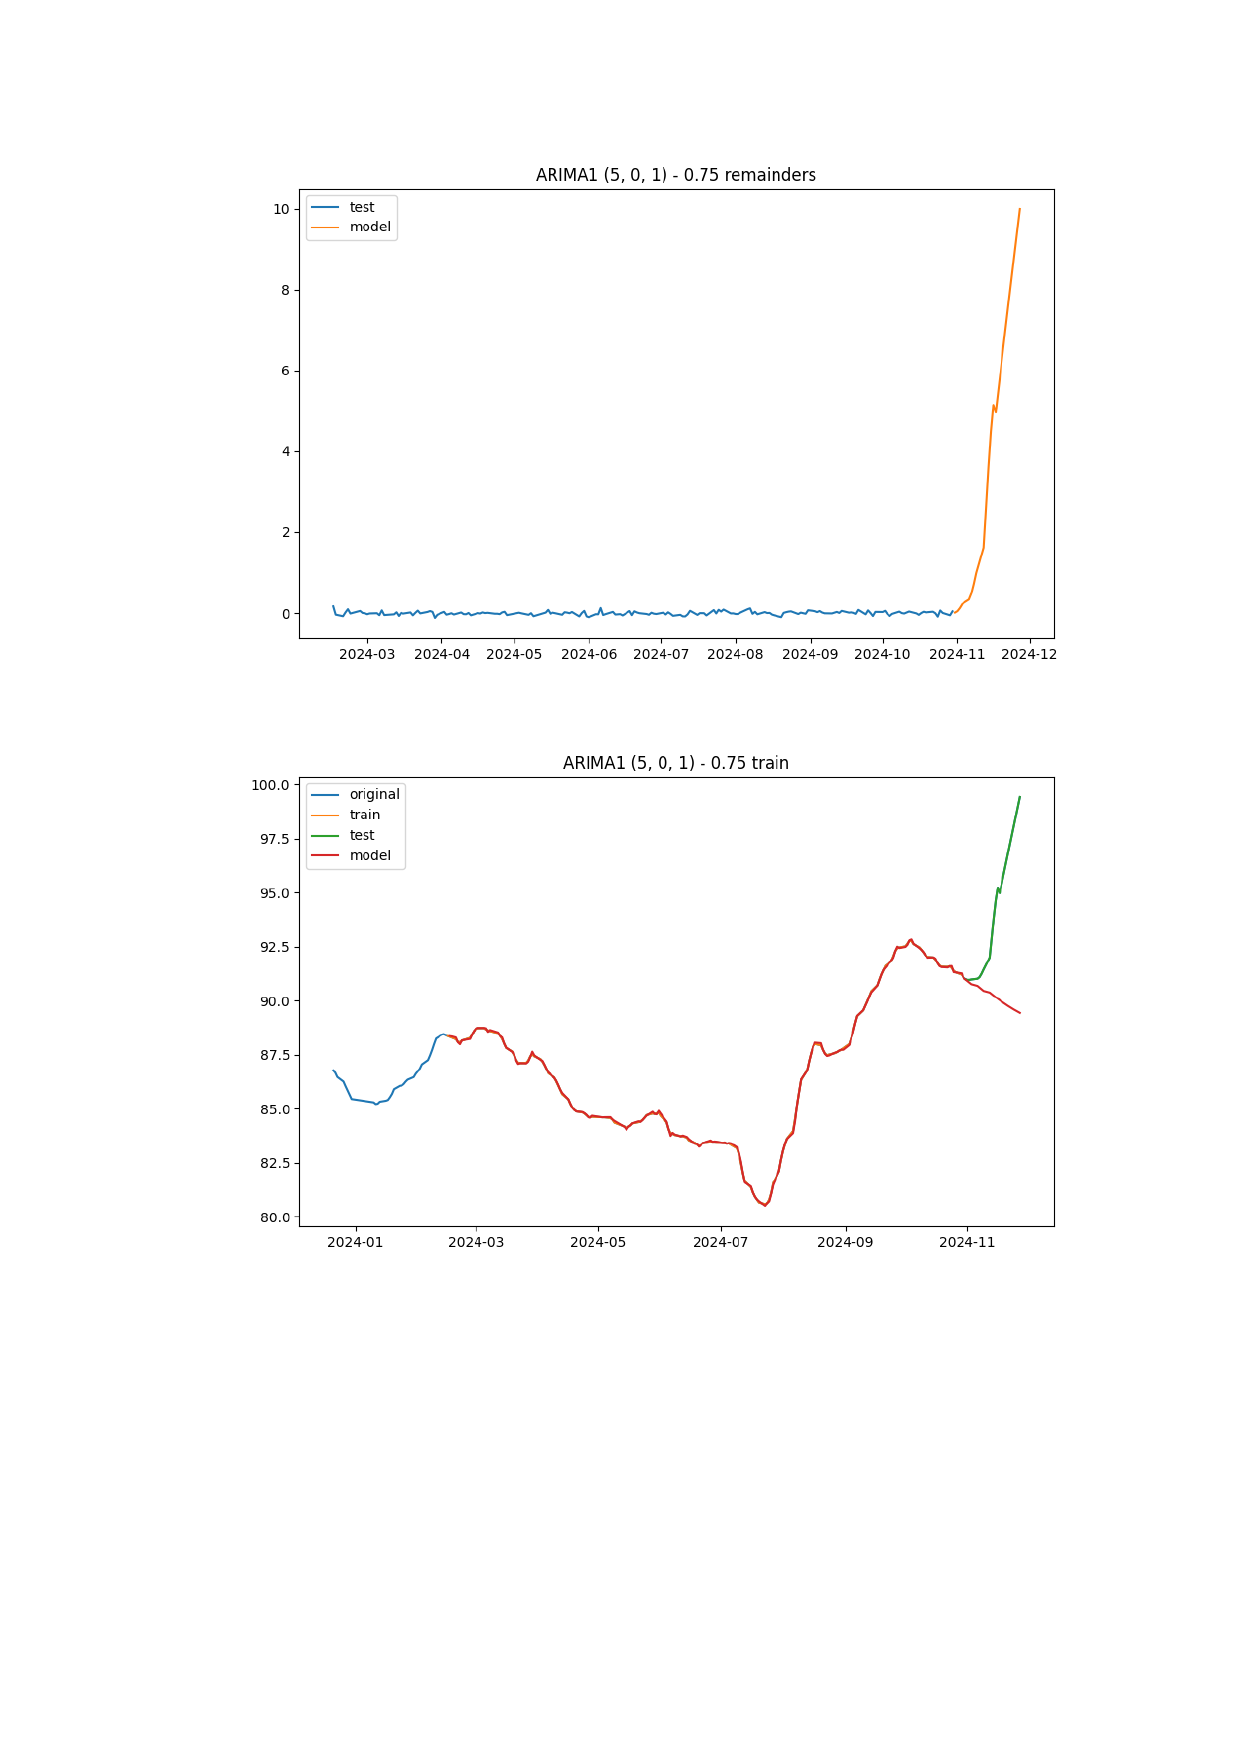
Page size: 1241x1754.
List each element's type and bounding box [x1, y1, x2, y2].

picture [177, 706, 1151, 1290]
picture [177, 118, 1151, 702]
